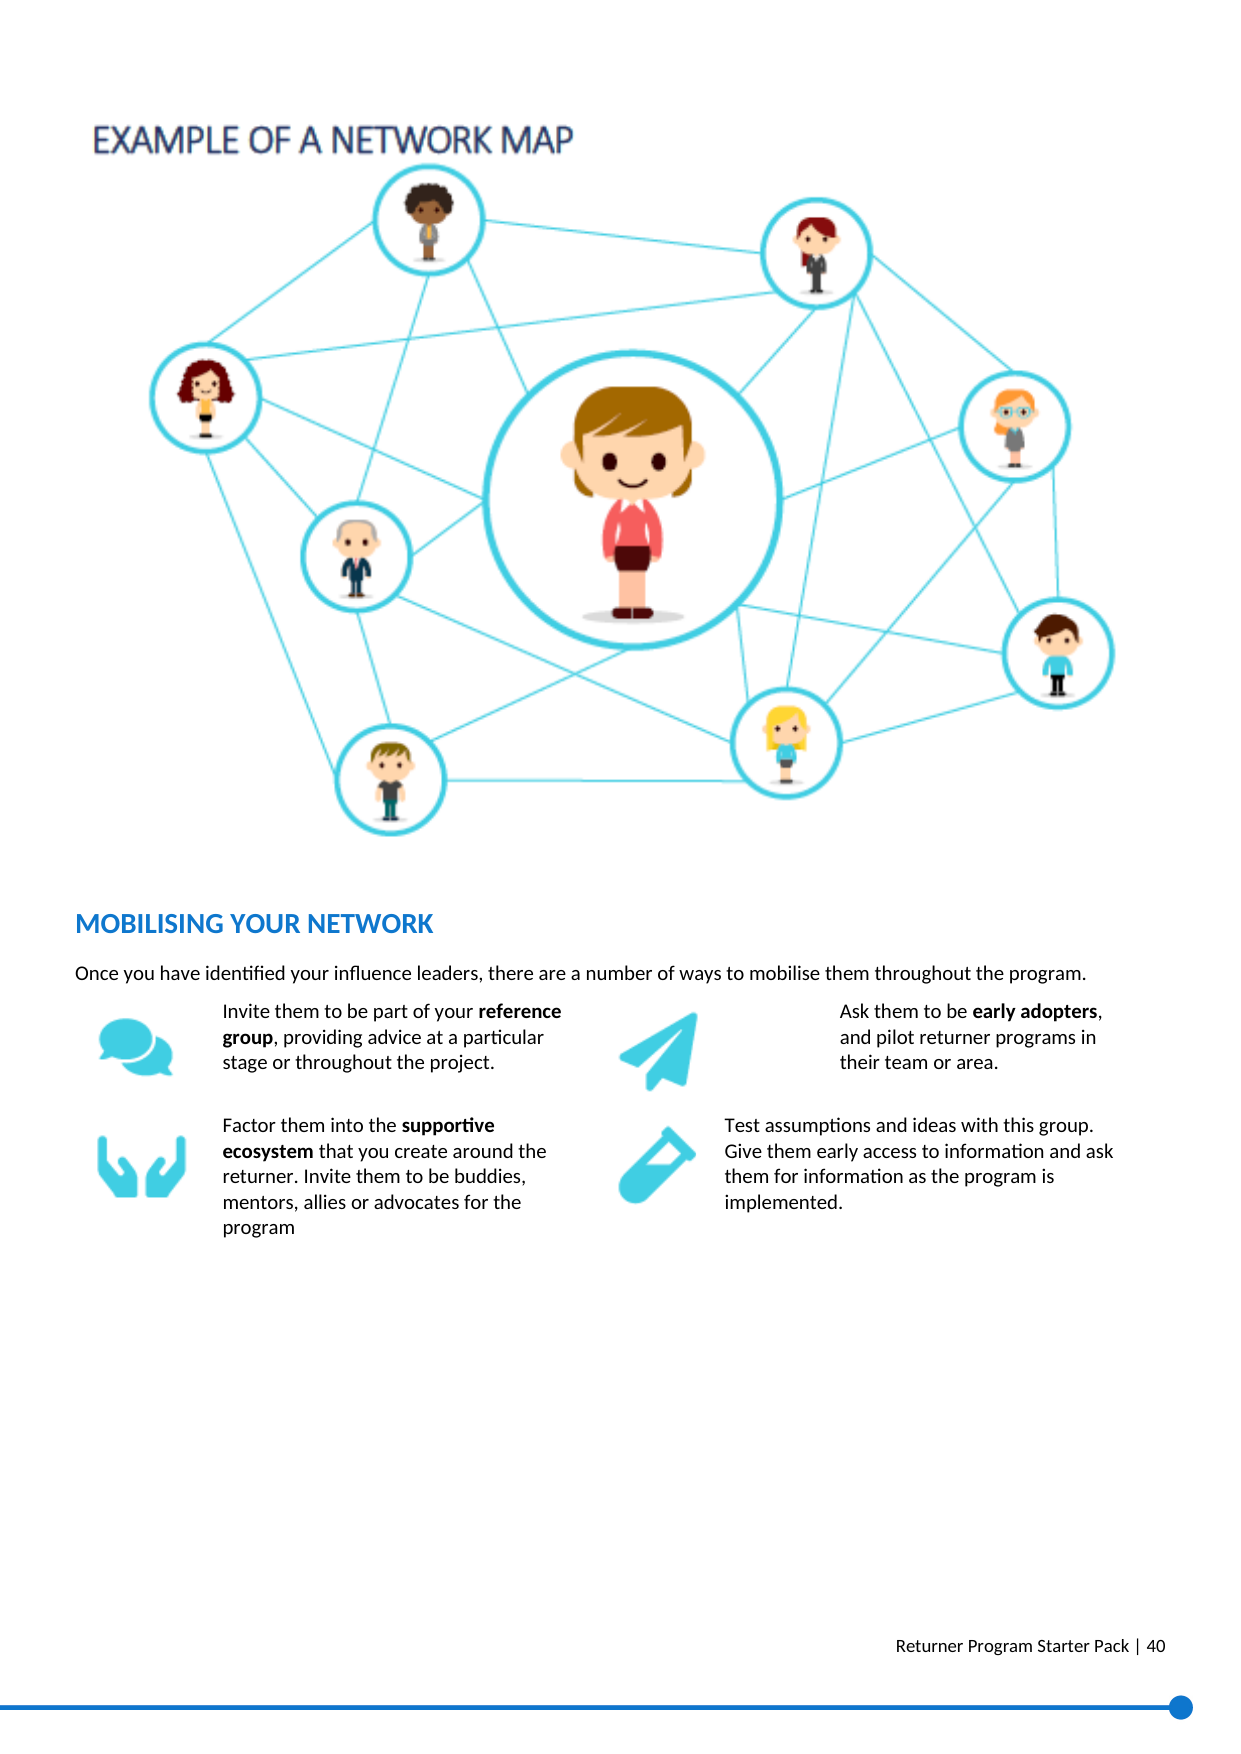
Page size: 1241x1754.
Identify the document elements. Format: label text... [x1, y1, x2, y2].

table_cell Test assumptions and ideas with this group. Give them early access to information and ask them for information as the program is implemented. [601, 1113, 1128, 1278]
table_header Ask them to be early adopters, and pilot returner programs in their team or area. [601, 999, 1128, 1113]
picture [75, 99, 1150, 855]
text MOBILISING YOUR NETWORK [75, 905, 1165, 941]
picture [0, 1683, 1241, 1754]
table_header Invite them to be part of your reference group, providing advice at a particular stage or throughout the project. [75, 999, 601, 1113]
picture [85, 998, 185, 1091]
picture [611, 998, 709, 1099]
text Once you have identified your influence leaders, there are a number of ways to mobilise them throughout the program. [75, 961, 1165, 986]
picture [611, 1112, 697, 1212]
table_cell Factor them into the supportive ecosystem that you create around the returner. Invite them to be buddies, mentors, allies or advocates for the program [75, 1113, 601, 1278]
picture [85, 1112, 193, 1209]
